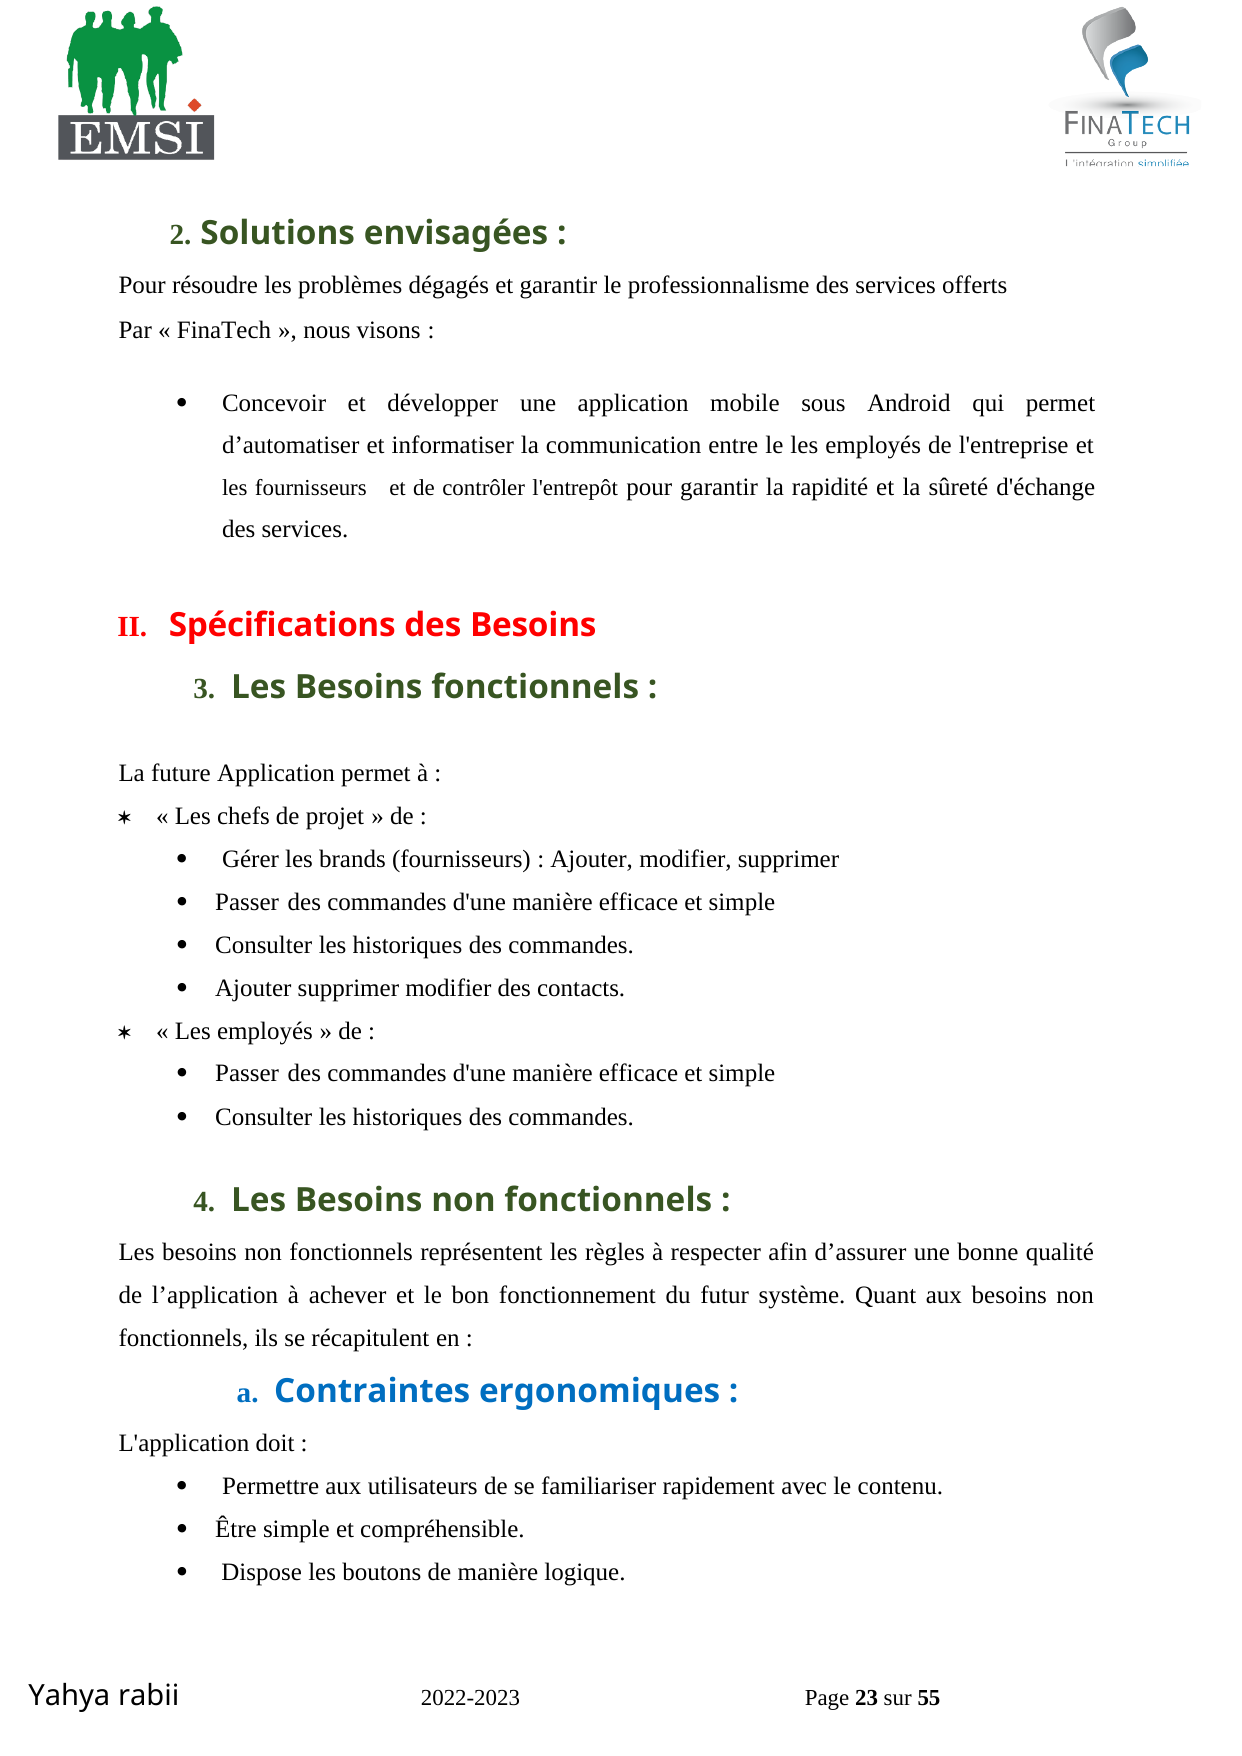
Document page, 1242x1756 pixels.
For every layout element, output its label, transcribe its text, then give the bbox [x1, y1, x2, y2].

list Être simple et compréhensible. [178, 1514, 1242, 1543]
list Permettre aux utilisateurs de se familiariser rapidement avec le contenu. [177, 1471, 1242, 1500]
picture [1048, 6, 1202, 167]
list Consulter les historiques des commandes. [178, 930, 1242, 959]
list Dispose les boutons de manière logique. [178, 1557, 1242, 1586]
list Concevoir et développer une application mobile sous Android qui permet d’automatiser et informatiser la communication entre le les employés de l'entreprise et les fournisseurs et de contrôler l'entrepôt pour garantir la rapidité et la sûreté d'échange des services. [177, 388, 1095, 543]
subtitle Spécifications des Besoins [117, 601, 1242, 646]
subtitle Les Besoins fonctionnels : [193, 662, 1242, 708]
list Passer des commandes d'une manière efficace et simple [178, 887, 1242, 916]
list « Les employés » de : [118, 1016, 1242, 1044]
text Par « FinaTech », nous visons : [118, 315, 1095, 344]
subtitle Les Besoins non fonctionnels : [193, 1176, 1242, 1221]
list Consulter les historiques des commandes. [178, 1102, 1242, 1131]
list Ajouter supprimer modifier des contacts. [178, 973, 1242, 1002]
text Pour résoudre les problèmes dégagés et garantir le professionnalisme des services offerts [118, 270, 1095, 299]
subtitle Contraintes ergonomiques : [236, 1367, 1242, 1412]
text L'application doit : [118, 1428, 1242, 1457]
list Passer des commandes d'une manière efficace et simple [178, 1058, 1242, 1087]
text Les besoins non fonctionnels représentent les règles à respecter afin d’assurer une bonne qualité de l’application à achever et le bon fonctionnement du futur système. Quant aux besoins non fonctionnels, ils se récapitulent en : [118, 1237, 1095, 1352]
text La future Application permet à : [118, 758, 1242, 787]
list « Les chefs de projet » de : [118, 801, 1242, 830]
picture [50, 3, 220, 166]
list Gérer les brands (fournisseurs) : Ajouter, modifier, supprimer [177, 844, 1242, 873]
subtitle Solutions envisagées : [169, 209, 1242, 254]
